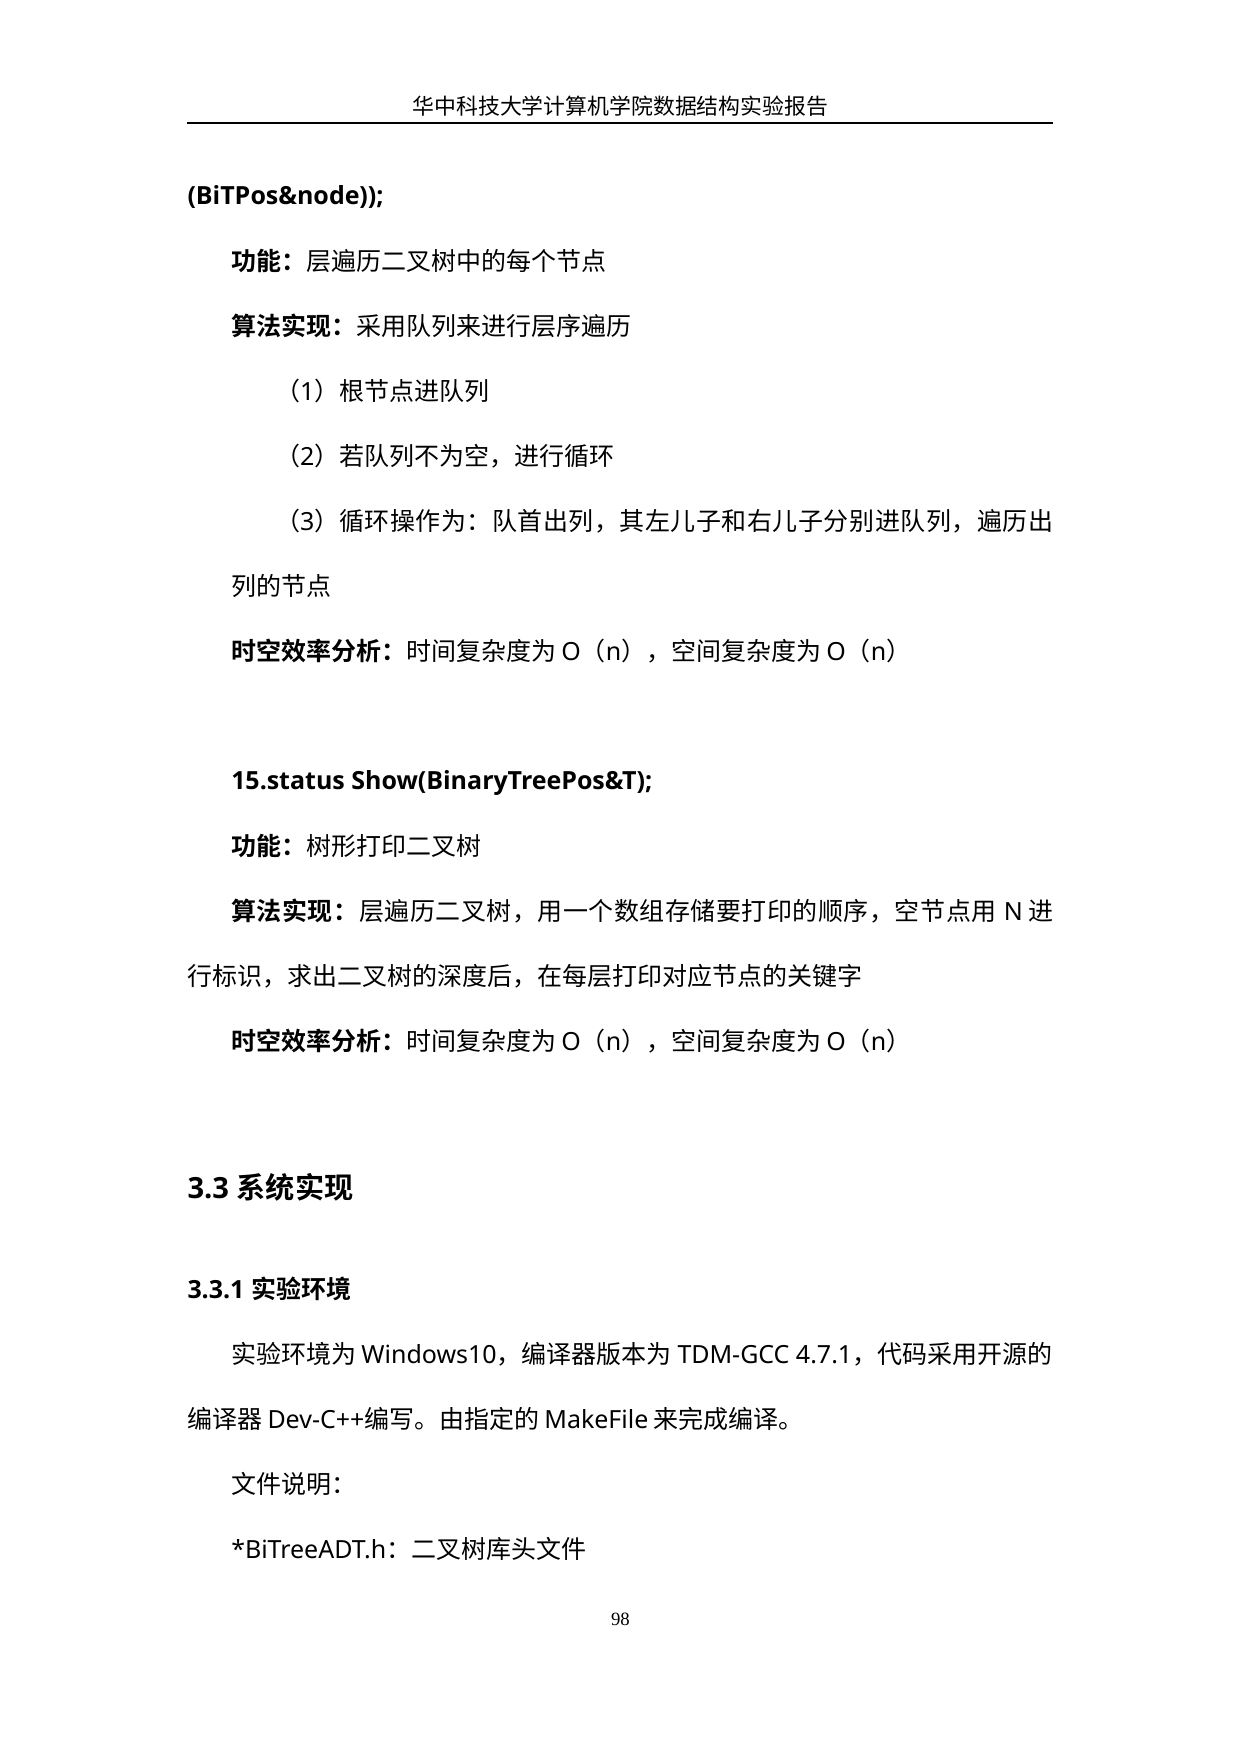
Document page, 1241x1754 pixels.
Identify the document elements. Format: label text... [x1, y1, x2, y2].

list 根节点进队列 [231, 357, 1053, 422]
list 循环操作为：队首出列，其左儿子和右儿子分别进队列，遍历出列的节点 [231, 487, 1053, 617]
text *BiTreeADT.h：二叉树库头文件 [187, 1516, 1053, 1581]
text 3.3.1 实验环境 [187, 1256, 1053, 1321]
text 算法实现：采用队列来进行层序遍历 [187, 292, 1053, 357]
text 算法实现：层遍历二叉树，用一个数组存储要打印的顺序，空节点用N进行标识，求出二叉树的深度后，在每层打印对应节点的关键字 [187, 877, 1053, 1007]
text 时空效率分析：时间复杂度为O（n），空间复杂度为O（n） [187, 1007, 1053, 1072]
subtitle 3.3 系统实现 [187, 1153, 1053, 1218]
text 文件说明： [187, 1451, 1053, 1516]
text 功能：树形打印二叉树 [187, 812, 1053, 877]
list 时空效率分析：时间复杂度为O（n），空间复杂度为O（n） [187, 617, 1053, 682]
text 15.status Show(BinaryTreePos&T); [187, 747, 1053, 812]
text 实验环境为Windows10，编译器版本为TDM-GCC 4.7.1，代码采用开源的编译器Dev-C++编写。由指定的MakeFile来完成编译。 [187, 1321, 1053, 1451]
text 功能：层遍历二叉树中的每个节点 [187, 227, 1053, 292]
list 若队列不为空，进行循环 [231, 422, 1053, 487]
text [187, 162, 1053, 227]
